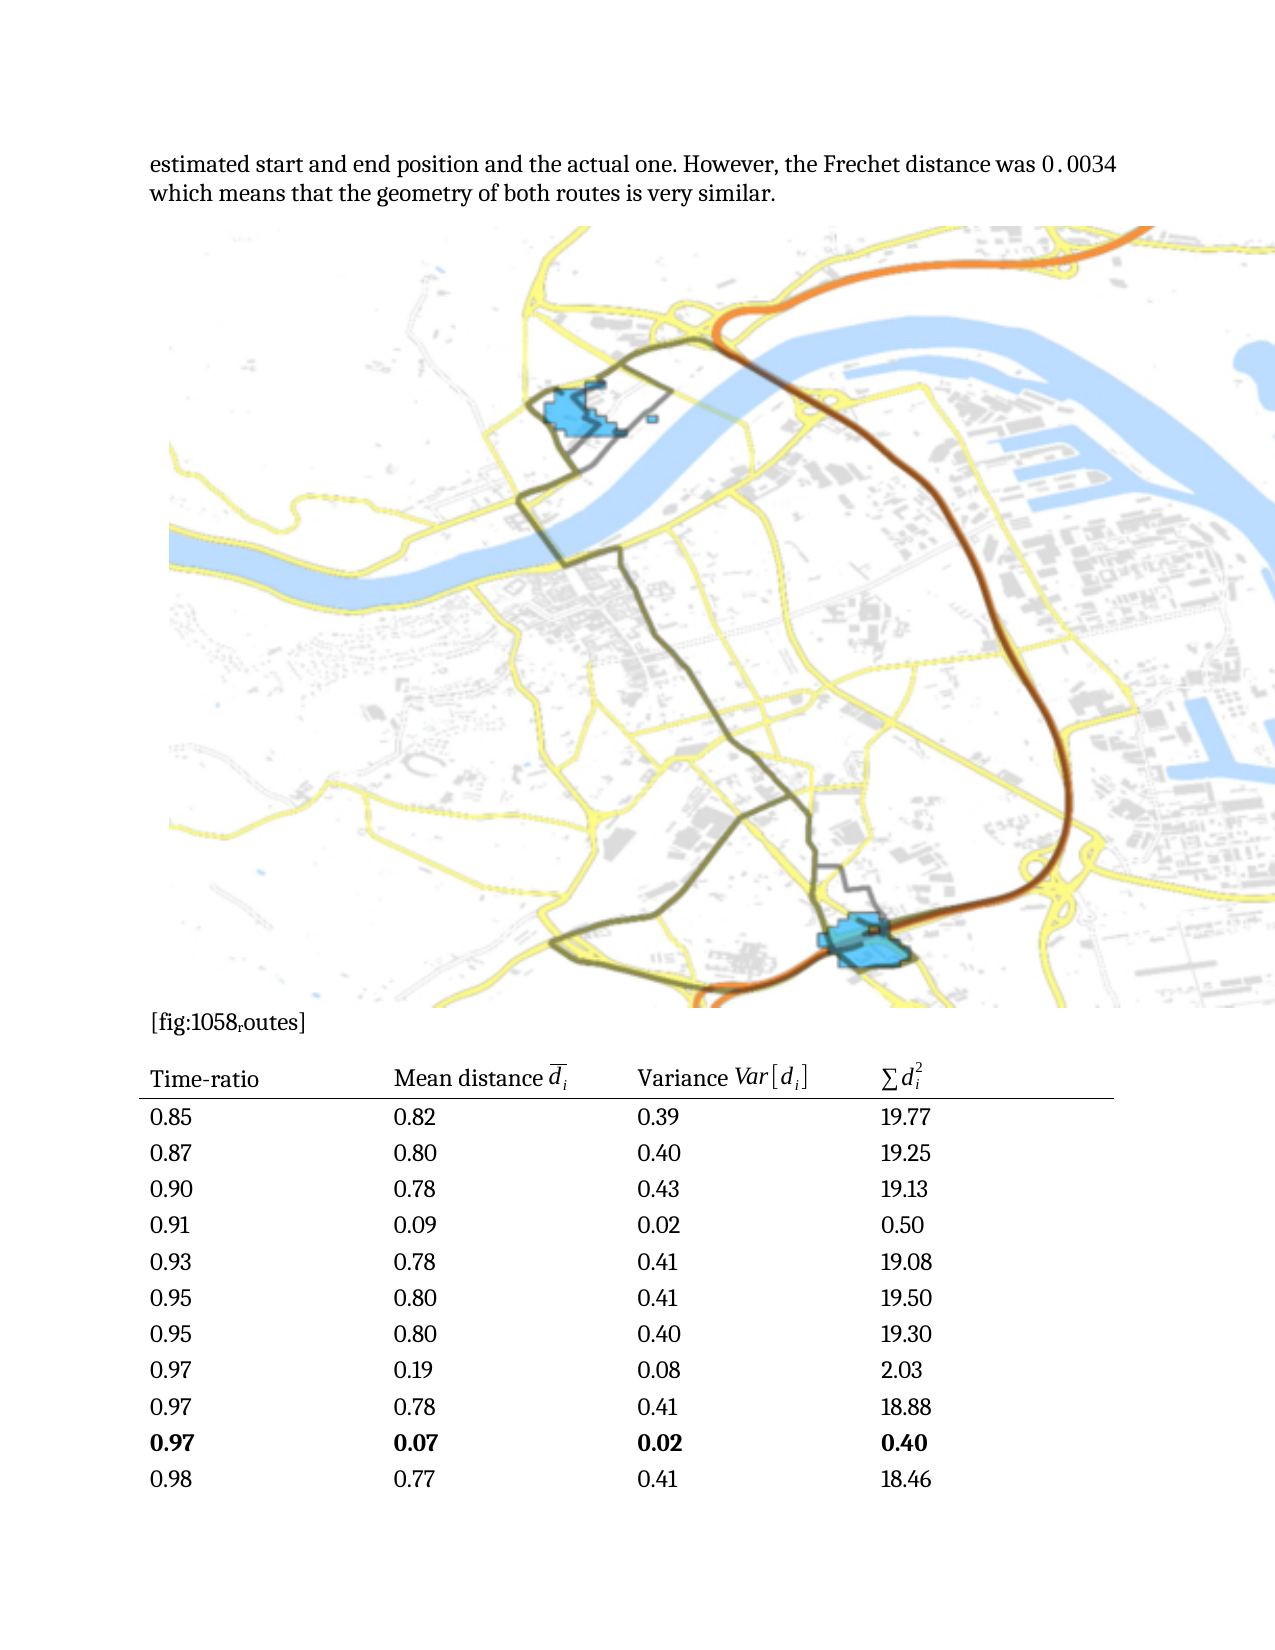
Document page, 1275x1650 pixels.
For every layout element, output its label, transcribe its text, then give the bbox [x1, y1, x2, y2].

table_cell 19.13 [870, 1171, 1114, 1208]
table_cell 19.08 [870, 1244, 1114, 1280]
table_cell 0.85 [139, 1099, 382, 1135]
picture [168, 226, 1275, 1008]
table_header [870, 1055, 1114, 1097]
table_cell 0.90 [139, 1171, 382, 1208]
table_cell 0.41 [626, 1244, 870, 1280]
table_cell 19.25 [870, 1135, 1114, 1171]
table_cell 0.39 [626, 1099, 870, 1135]
table_cell 19.77 [870, 1099, 1114, 1135]
table_cell 18.88 [870, 1389, 1114, 1425]
table_cell 0.80 [383, 1316, 626, 1353]
table_cell 0.97 [139, 1389, 382, 1425]
table_cell 0.78 [383, 1389, 626, 1425]
table_cell 19.30 [870, 1316, 1114, 1353]
table_cell 0.09 [383, 1208, 626, 1244]
table_cell 0.93 [139, 1244, 382, 1280]
table_cell 0.95 [139, 1280, 382, 1316]
table_cell 0.08 [626, 1353, 870, 1389]
table_cell 0.40 [626, 1135, 870, 1171]
table_cell 0.43 [626, 1171, 870, 1208]
table_cell 0.02 [626, 1208, 870, 1244]
table_cell 19.50 [870, 1280, 1114, 1316]
table_cell 0.91 [139, 1208, 382, 1244]
table_header Time-ratio [139, 1055, 382, 1097]
table_cell 0.80 [383, 1280, 626, 1316]
table_cell 0.98 [139, 1461, 382, 1498]
table_cell 0.41 [626, 1280, 870, 1316]
table_cell 0.78 [383, 1171, 626, 1208]
table_cell 0.80 [383, 1135, 626, 1171]
table_cell 2.03 [870, 1353, 1114, 1389]
table_header Variance [626, 1055, 870, 1097]
table_cell 0.02 [626, 1425, 870, 1461]
table_cell 0.50 [870, 1208, 1114, 1244]
table_cell 0.78 [383, 1244, 626, 1280]
table_cell 0.19 [383, 1353, 626, 1389]
table_cell 0.82 [383, 1099, 626, 1135]
table_header Mean distance [383, 1055, 626, 1097]
table_cell 0.87 [139, 1135, 382, 1171]
table_cell 0.40 [626, 1316, 870, 1353]
table_cell 0.40 [870, 1425, 1114, 1461]
table_cell 0.07 [383, 1425, 626, 1461]
table_cell 18.46 [870, 1461, 1114, 1498]
table_cell 0.41 [626, 1461, 870, 1498]
table_cell 0.97 [139, 1425, 382, 1461]
table_cell 0.77 [383, 1461, 626, 1498]
table_cell 0.41 [626, 1389, 870, 1425]
table_cell 0.97 [139, 1353, 382, 1389]
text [150, 150, 1125, 207]
table_cell 0.95 [139, 1316, 382, 1353]
